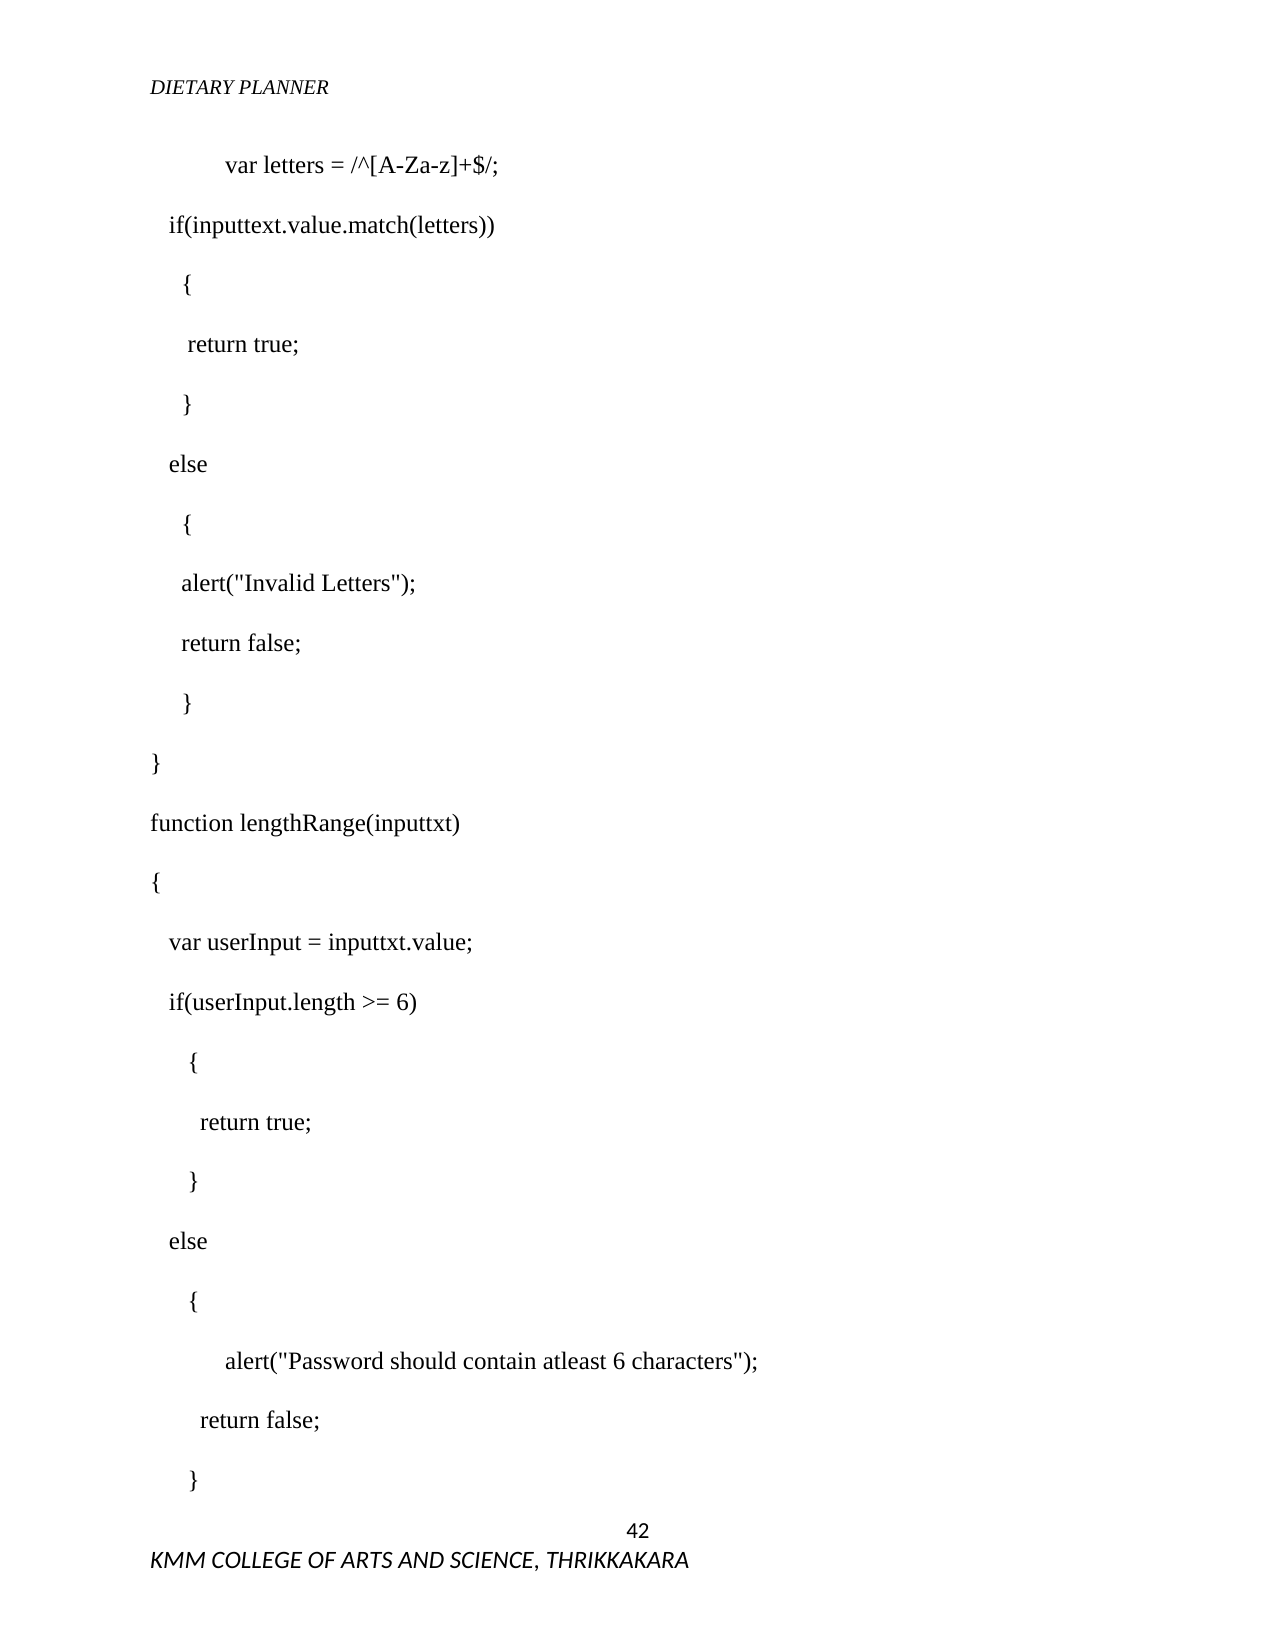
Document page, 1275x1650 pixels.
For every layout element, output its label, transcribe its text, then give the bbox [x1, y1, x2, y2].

text alert("Password should contain atleast 6 characters"); [150, 1346, 1125, 1374]
text return false; [150, 628, 1125, 657]
text } [150, 1465, 1125, 1494]
text alert("Invalid Letters"); [150, 568, 1125, 597]
text } [150, 389, 1125, 418]
text { [150, 1286, 1125, 1315]
text { [150, 1047, 1125, 1076]
text if(userInput.length >= 6) [150, 987, 1125, 1016]
text var userInput = inputtxt.value; [150, 927, 1125, 956]
text return true; [150, 1107, 1125, 1135]
text } [150, 688, 1125, 717]
text else [150, 449, 1125, 478]
text function lengthRange(inputtxt) [150, 808, 1125, 836]
text { [150, 509, 1125, 537]
text else [150, 1226, 1125, 1255]
text } [150, 748, 1125, 777]
text var letters = /^[A-Za-z]+$/; [150, 150, 1125, 179]
text return true; [150, 329, 1125, 358]
text { [150, 269, 1125, 298]
text } [150, 1166, 1125, 1195]
text if(inputtext.value.match(letters)) [150, 210, 1125, 238]
text { [150, 867, 1125, 896]
text return false; [150, 1406, 1125, 1434]
